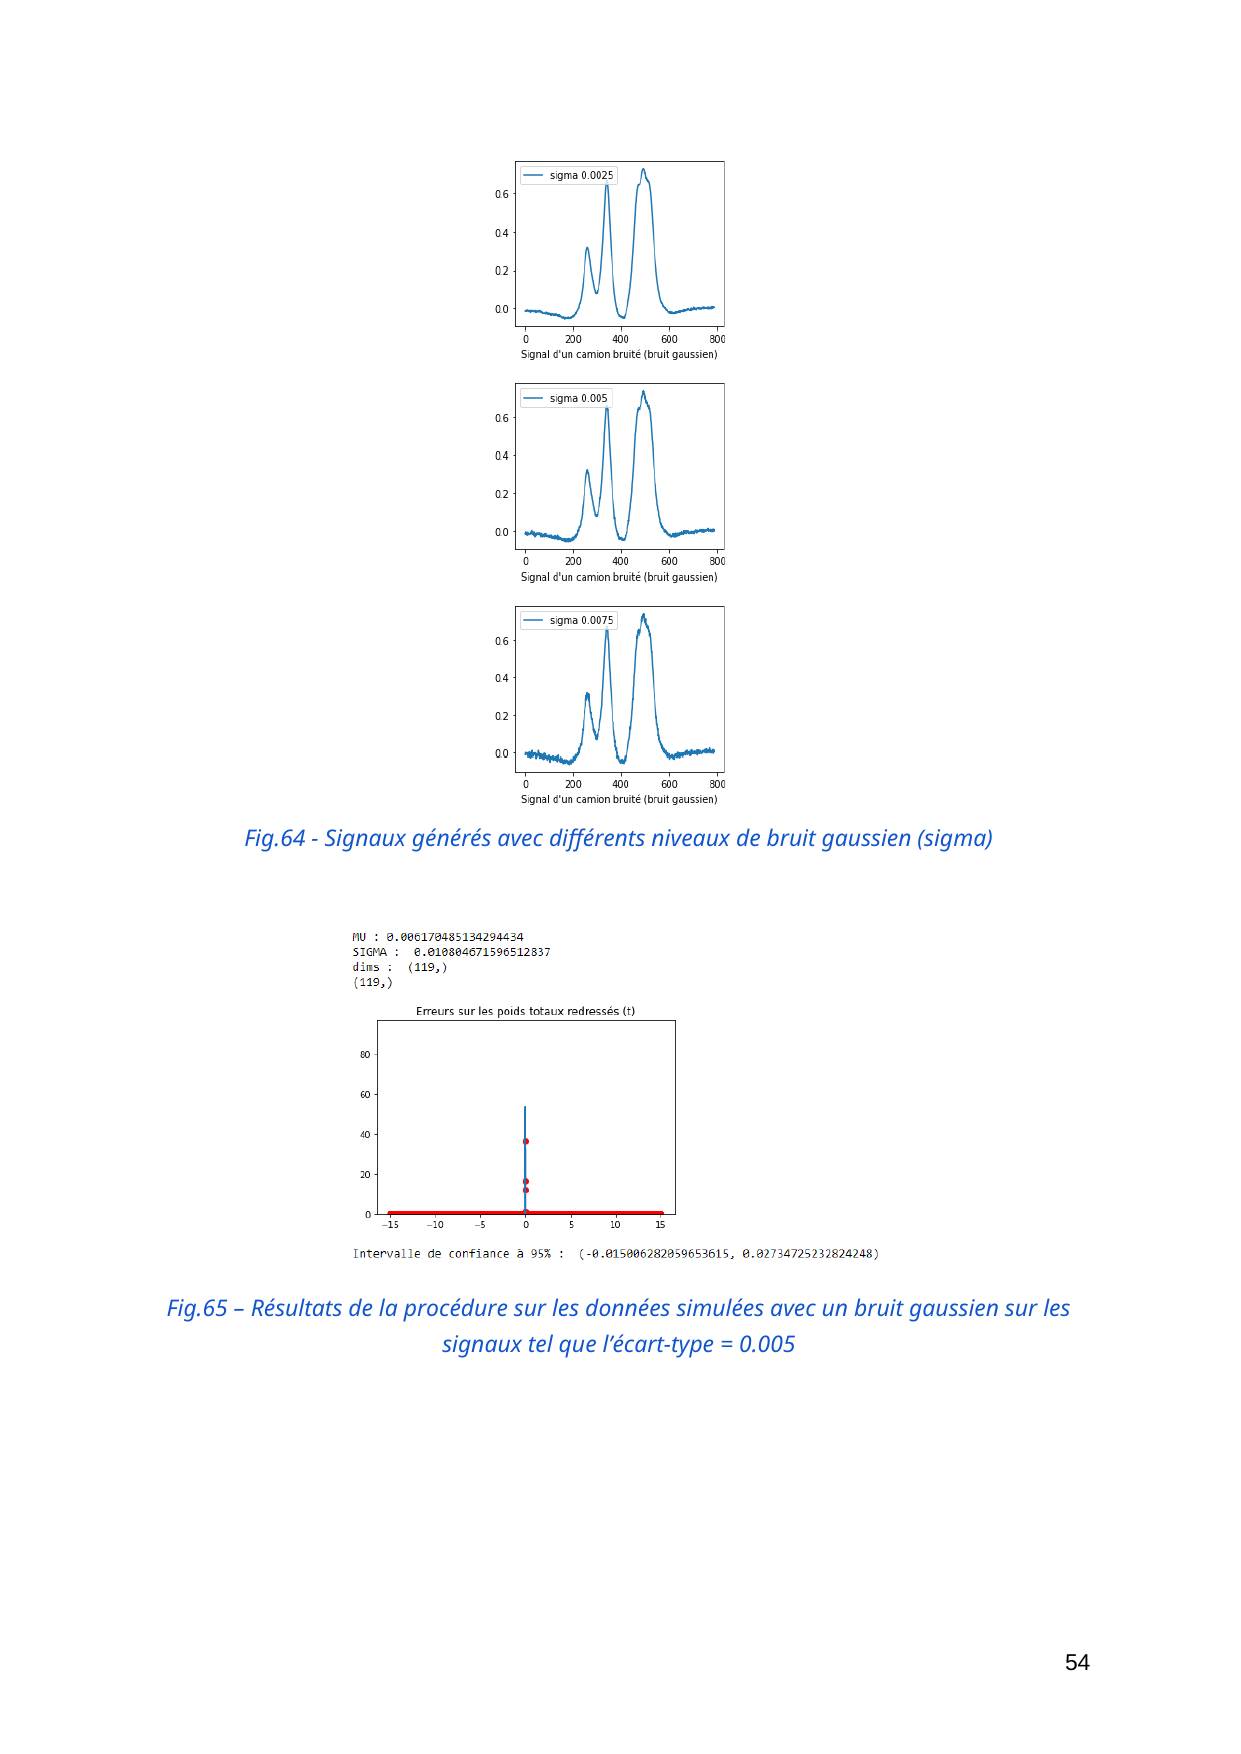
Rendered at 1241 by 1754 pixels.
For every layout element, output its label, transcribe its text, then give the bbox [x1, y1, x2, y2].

picture [487, 150, 753, 818]
picture [347, 925, 894, 1274]
text Fig.65 – Résultats de la procédure sur les données simulées avec un bruit gaussien sur les signaux tel que l’écart-type = 0.005 [150, 1292, 1090, 1359]
text Fig.64 - Signaux générés avec différents niveaux de bruit gaussien (sigma) [150, 822, 1090, 853]
